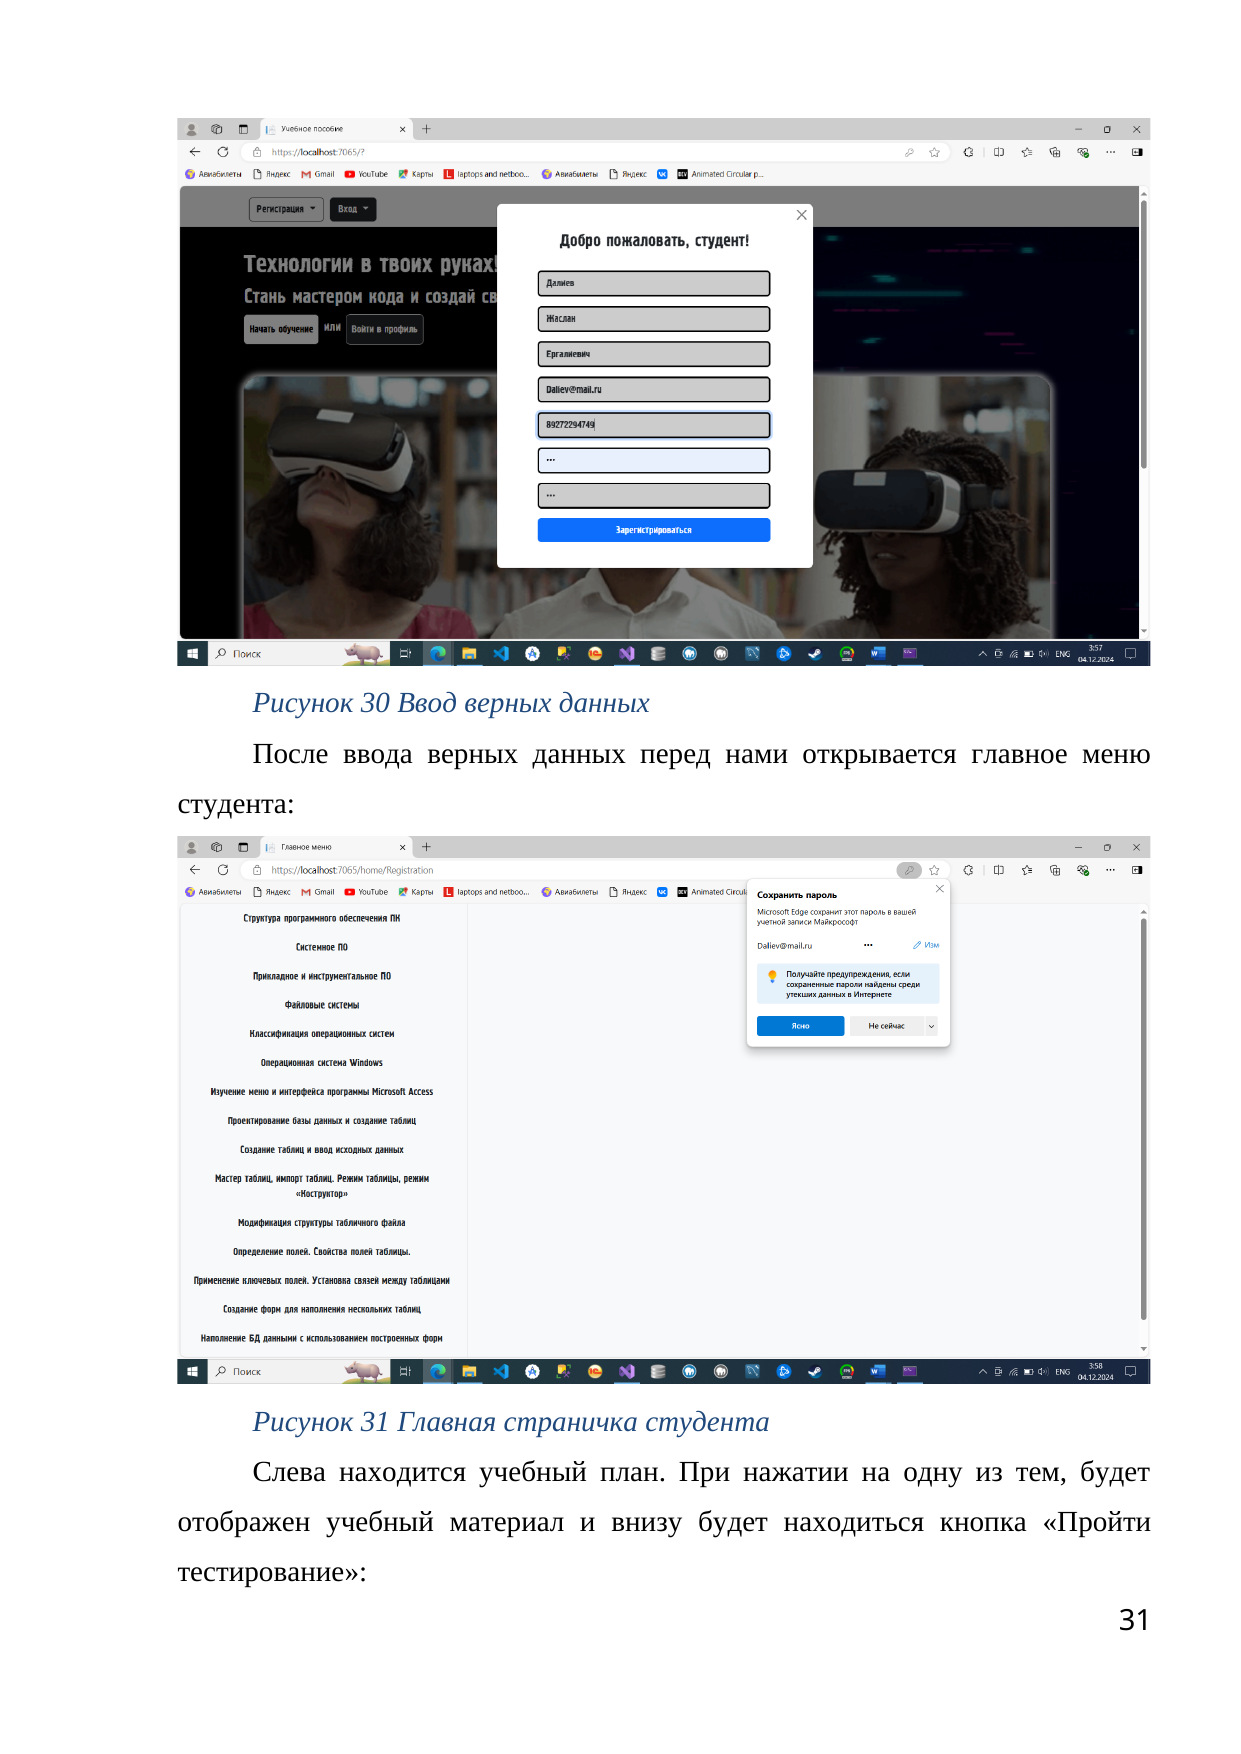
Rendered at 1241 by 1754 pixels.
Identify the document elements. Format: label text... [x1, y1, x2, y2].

picture [177, 118, 1151, 666]
text Рисунок 30 Ввод верных данных [177, 685, 1152, 719]
picture [177, 836, 1151, 1384]
text Рисунок 31 Главная страничка студента [177, 1404, 1152, 1437]
text После ввода верных данных перед нами открывается главное меню студента: [177, 736, 1152, 819]
text Слева находится учебный план. При нажатии на одну из тем, будет отображен учебный материал и внизу будет находиться кнопка «Пройти тестирование»: [177, 1454, 1152, 1588]
